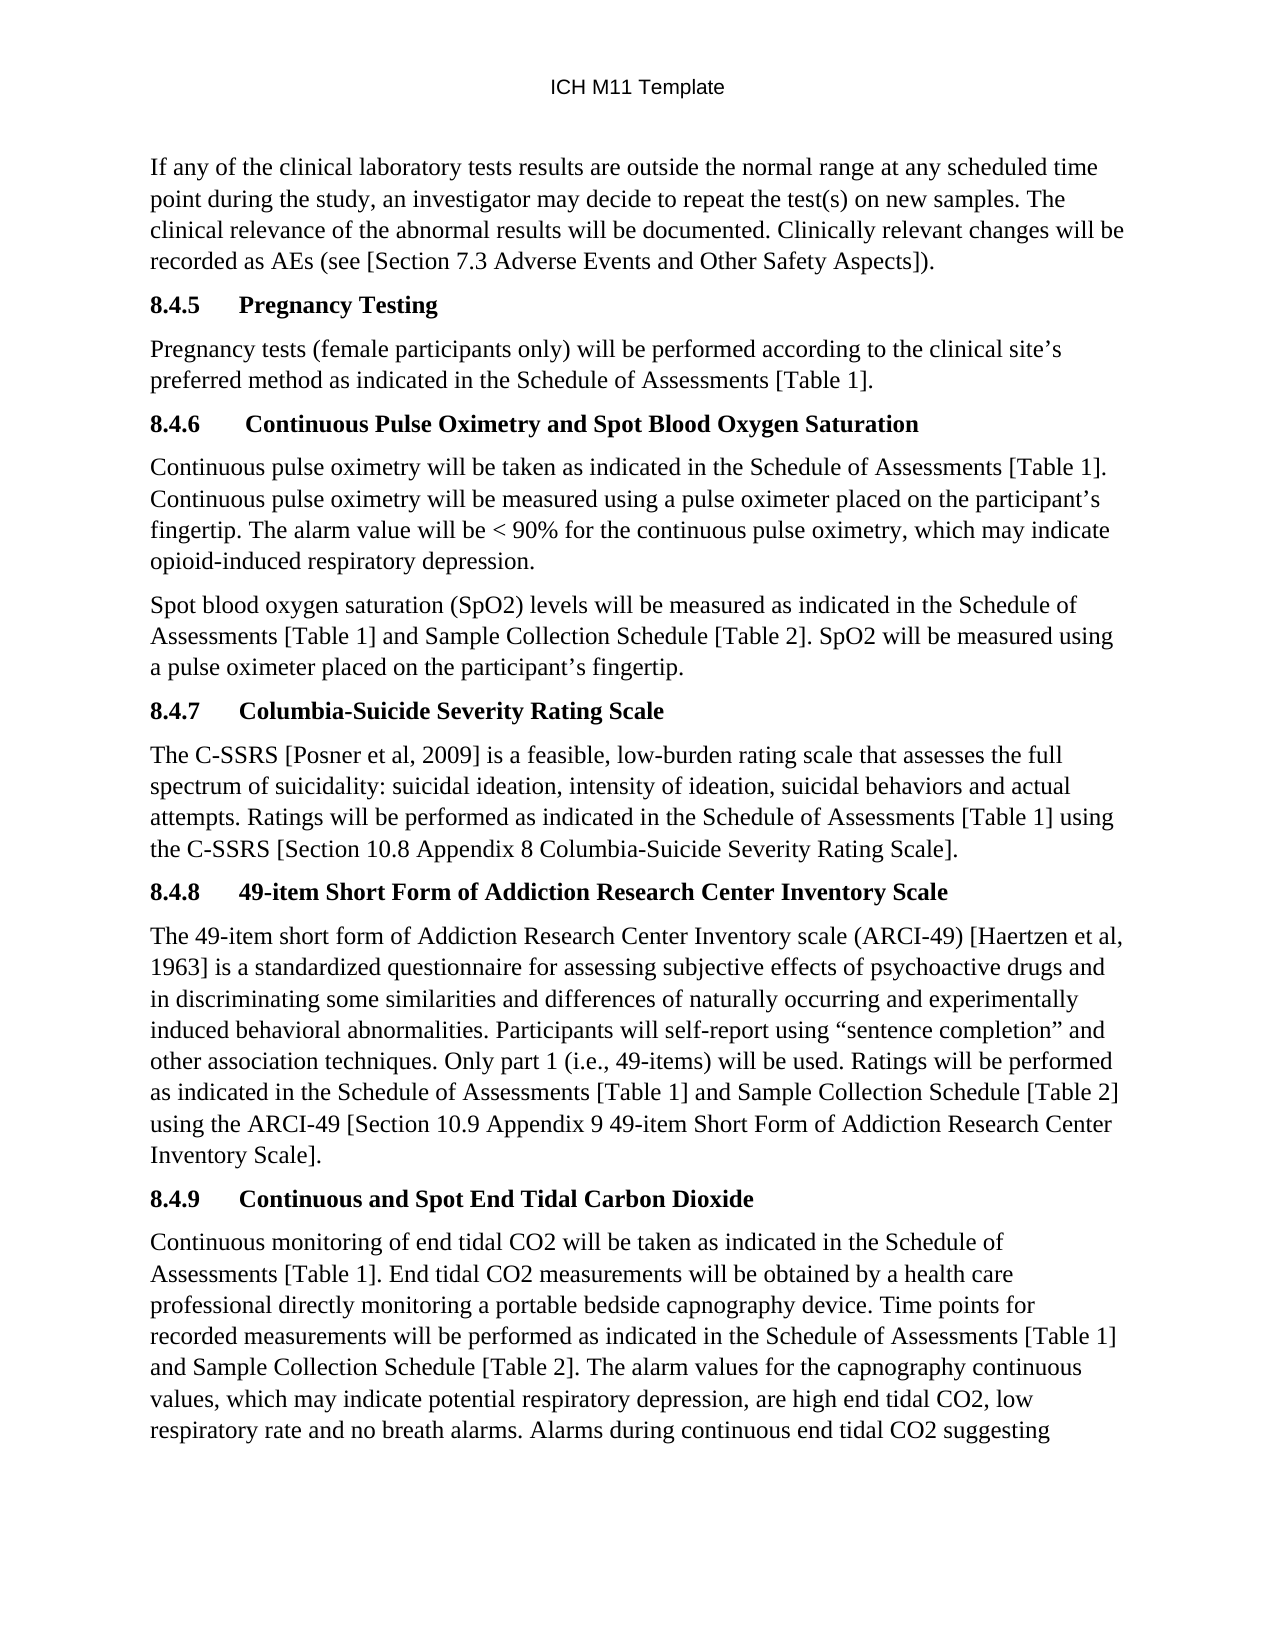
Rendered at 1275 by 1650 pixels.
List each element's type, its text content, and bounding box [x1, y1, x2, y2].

subtitle Columbia-Suicide Severity Rating Scale [150, 694, 1125, 725]
text The C-SSRS [Posner et al, 2009] is a feasible, low-burden rating scale that assesses the full spectrum of suicidality: suicidal ideation, intensity of ideation, suicidal behaviors and actual attempts. Ratings will be performed as indicated in the Schedule of Assessments [Table 1] using the C-SSRS [Section 10.8 Appendix 8 Columbia-Suicide Severity Rating Scale]. [150, 737, 1125, 862]
text Continuous pulse oximetry will be taken as indicated in the Schedule of Assessments [Table 1]. Continuous pulse oximetry will be measured using a pulse oximeter placed on the participant’s fingertip. The alarm value will be < 90% for the continuous pulse oximetry, which may indicate opioid-induced respiratory depression. [150, 450, 1125, 575]
subtitle Continuous Pulse Oximetry and Spot Blood Oxygen Saturation [150, 406, 1125, 437]
text Spot blood oxygen saturation (SpO2) levels will be measured as indicated in the Schedule of Assessments [Table 1] and Sample Collection Schedule [Table 2]. SpO2 will be measured using a pulse oximeter placed on the participant’s fingertip. [150, 587, 1125, 681]
text Pregnancy tests (female participants only) will be performed according to the clinical site’s preferred method as indicated in the Schedule of Assessments [Table 1]. [150, 331, 1125, 394]
subtitle 49-item Short Form of Addiction Research Center Inventory Scale [150, 875, 1125, 906]
text If any of the clinical laboratory tests results are outside the normal range at any scheduled time point during the study, an investigator may decide to repeat the test(s) on new samples. The clinical relevance of the abnormal results will be documented. Clinically relevant changes will be recorded as AEs (see [Section 7.3 Adverse Events and Other Safety Aspects]). [150, 150, 1125, 275]
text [150, 1225, 1125, 1444]
subtitle Continuous and Spot End Tidal Carbon Dioxide [150, 1181, 1125, 1212]
text The 49-item short form of Addiction Research Center Inventory scale (ARCI-49) [Haertzen et al, 1963] is a standardized questionnaire for assessing subjective effects of psychoactive drugs and in discriminating some similarities and differences of naturally occurring and experimentally induced behavioral abnormalities. Participants will self-report using “sentence completion” and other association techniques. Only part 1 (i.e., 49-items) will be used. Ratings will be performed as indicated in the Schedule of Assessments [Table 1] and Sample Collection Schedule [Table 2] using the ARCI-49 [Section 10.9 Appendix 9 49-item Short Form of Addiction Research Center Inventory Scale]. [150, 919, 1125, 1169]
subtitle Pregnancy Testing [150, 287, 1125, 319]
